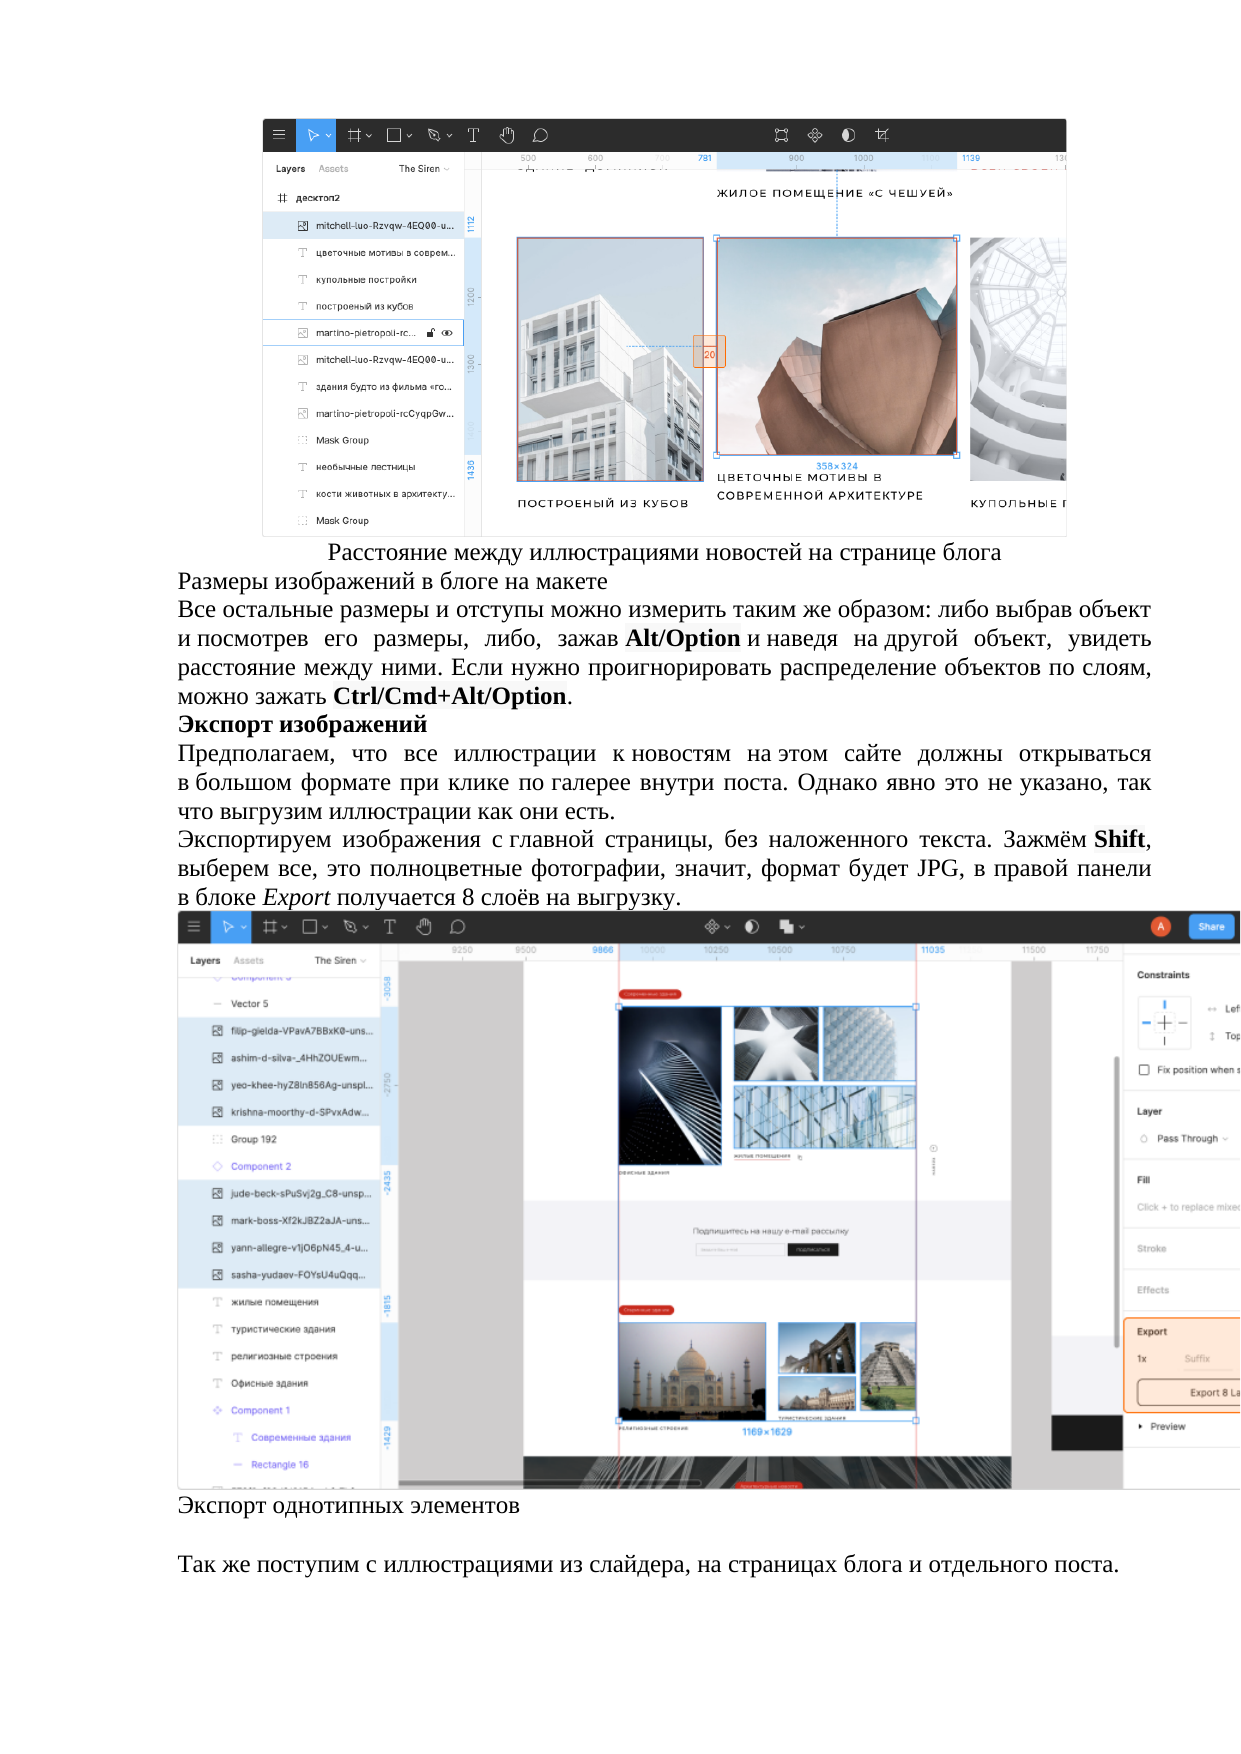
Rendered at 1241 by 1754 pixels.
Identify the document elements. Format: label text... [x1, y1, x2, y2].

subtitle Экспорт изображений [177, 709, 1152, 738]
text Экспортируем изображения с главной страницы, без наложенного текста. Зажмём Shift, выберем все, это полноцветные фотографии, значит, формат будет JPG, в правой панели в блоке Export получается 8 слоёв на выгрузку. [177, 824, 1152, 910]
text Экспорт однотипных элементов [177, 1490, 1152, 1519]
text Так же поступим с иллюстрациями из слайдера, на страницах блога и отдельного поста. [177, 1549, 1152, 1577]
picture [262, 118, 1067, 537]
text Размеры изображений в блоге на макете [177, 566, 1152, 594]
picture [177, 910, 1241, 1490]
text Все остальные размеры и отступы можно измерить таким же образом: либо выбрав объект и посмотрев его размеры, либо, зажав Alt/Option и наведя на другой объект, увидеть расстояние между ними. Если нужно проигнорировать распределение объектов по слоям, можно зажать Ctrl/Cmd+Alt/Option. [177, 594, 1152, 709]
text Предполагаем, что все иллюстрации к новостям на этом сайте должны открываться в большом формате при клике по галерее внутри поста. Однако явно это не указано, так что выгрузим иллюстрации как они есть. [177, 738, 1152, 824]
text Расстояние между иллюстрациями новостей на странице блога [177, 537, 1152, 566]
